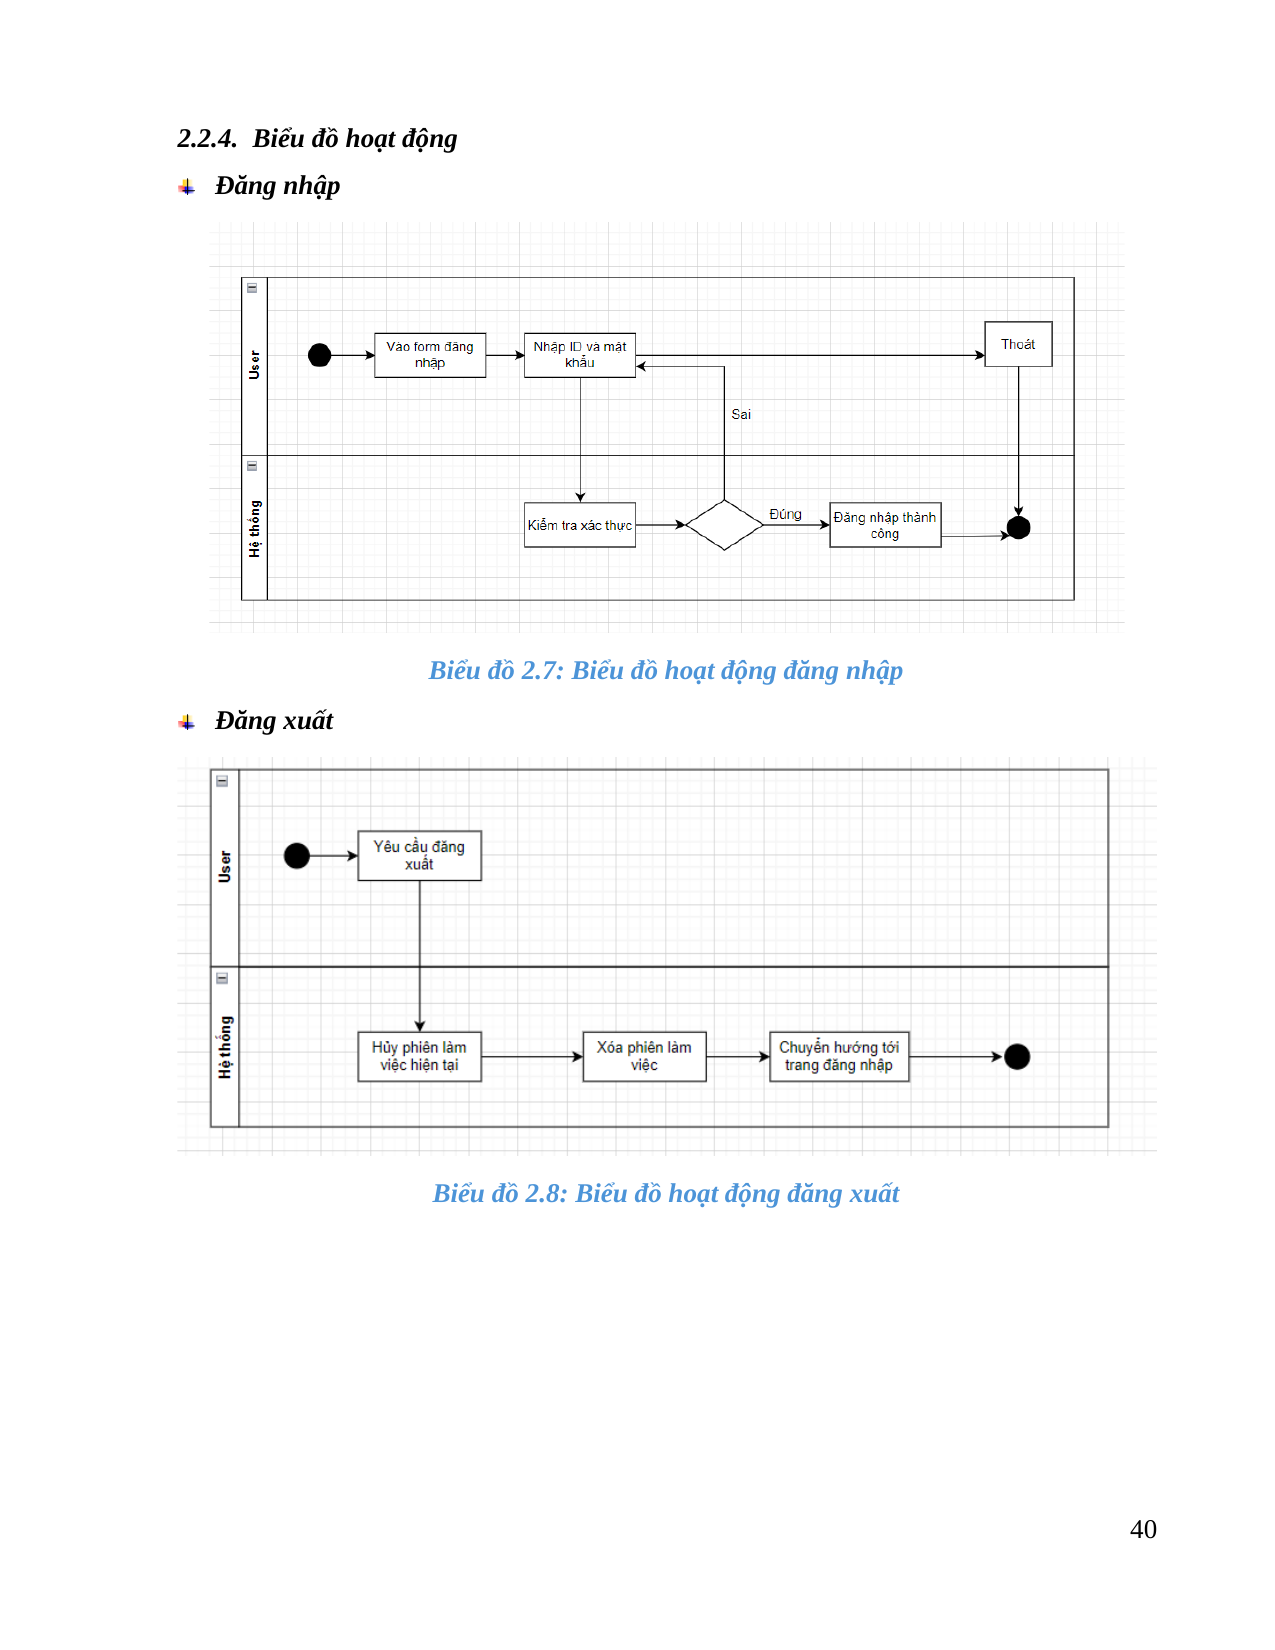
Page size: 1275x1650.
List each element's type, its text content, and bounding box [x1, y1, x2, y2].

text Biểu đồ 2.8: Biểu đồ hoạt động đăng xuất [177, 1177, 1157, 1208]
picture [177, 757, 1157, 1156]
list Đăng nhập [177, 169, 1157, 200]
picture [178, 713, 195, 730]
list Đăng xuất [177, 704, 1157, 736]
text Biểu đồ 2.7: Biểu đồ hoạt động đăng nhập [177, 654, 1157, 685]
picture [178, 177, 195, 195]
picture [209, 221, 1125, 633]
list Biểu đồ hoạt động [177, 122, 1157, 153]
